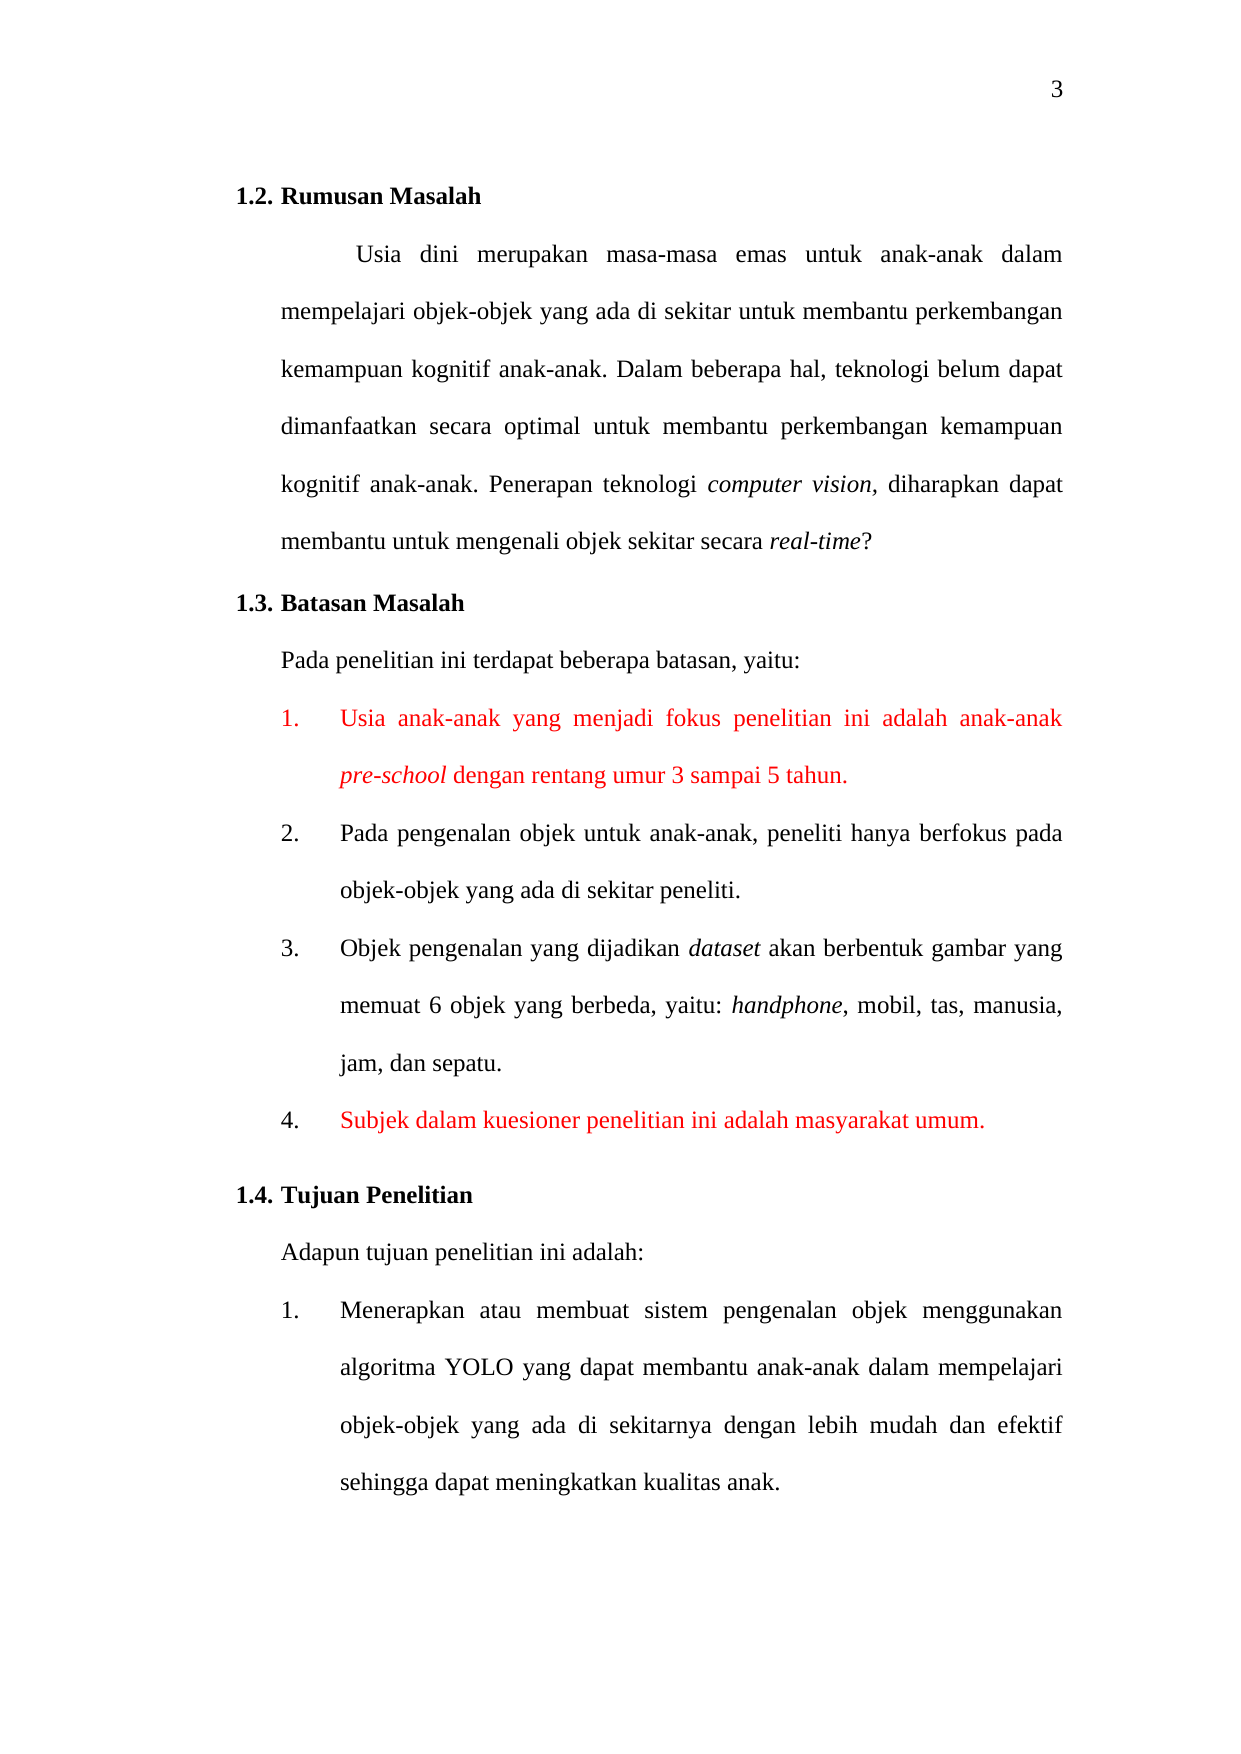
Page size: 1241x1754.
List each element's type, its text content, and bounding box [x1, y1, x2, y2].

list Adapun tujuan penelitian ini adalah: [281, 1237, 1063, 1266]
subtitle Tujuan Penelitian [236, 1180, 1063, 1208]
list Pada pengenalan objek untuk anak-anak, peneliti hanya berfokus pada objek-objek yang ada di sekitar peneliti. [281, 818, 1063, 904]
text Pada penelitian ini terdapat beberapa batasan, yaitu: [281, 646, 1063, 674]
subtitle Rumusan Masalah [236, 181, 1063, 210]
list Menerapkan atau membuat sistem pengenalan objek menggunakan algoritma YOLO yang dapat membantu anak-anak dalam mempelajari objek-objek yang ada di sekitarnya dengan lebih mudah dan efektif sehingga dapat meningkatkan kualitas anak. [281, 1295, 1063, 1496]
subtitle Batasan Masalah [236, 588, 1063, 617]
list Usia anak-anak yang menjadi fokus penelitian ini adalah anak-anak pre-school dengan rentang umur 3 sampai 5 tahun. [281, 703, 1063, 789]
list Subjek dalam kuesioner penelitian ini adalah masyarakat umum. [281, 1106, 1063, 1134]
list Objek pengenalan yang dijadikan dataset akan berbentuk gambar yang memuat 6 objek yang berbeda, yaitu: handphone, mobil, tas, manusia, jam, dan sepatu. [281, 933, 1063, 1077]
text Usia dini merupakan masa-masa emas untuk anak-anak dalam mempelajari objek-objek yang ada di sekitar untuk membantu perkembangan kemampuan kognitif anak-anak. Dalam beberapa hal, teknologi belum dapat dimanfaatkan secara optimal untuk membantu perkembangan kemampuan kognitif anak-anak. Penerapan teknologi computer vision, diharapkan dapat membantu untuk mengenali objek sekitar secara real-time? [281, 239, 1063, 555]
